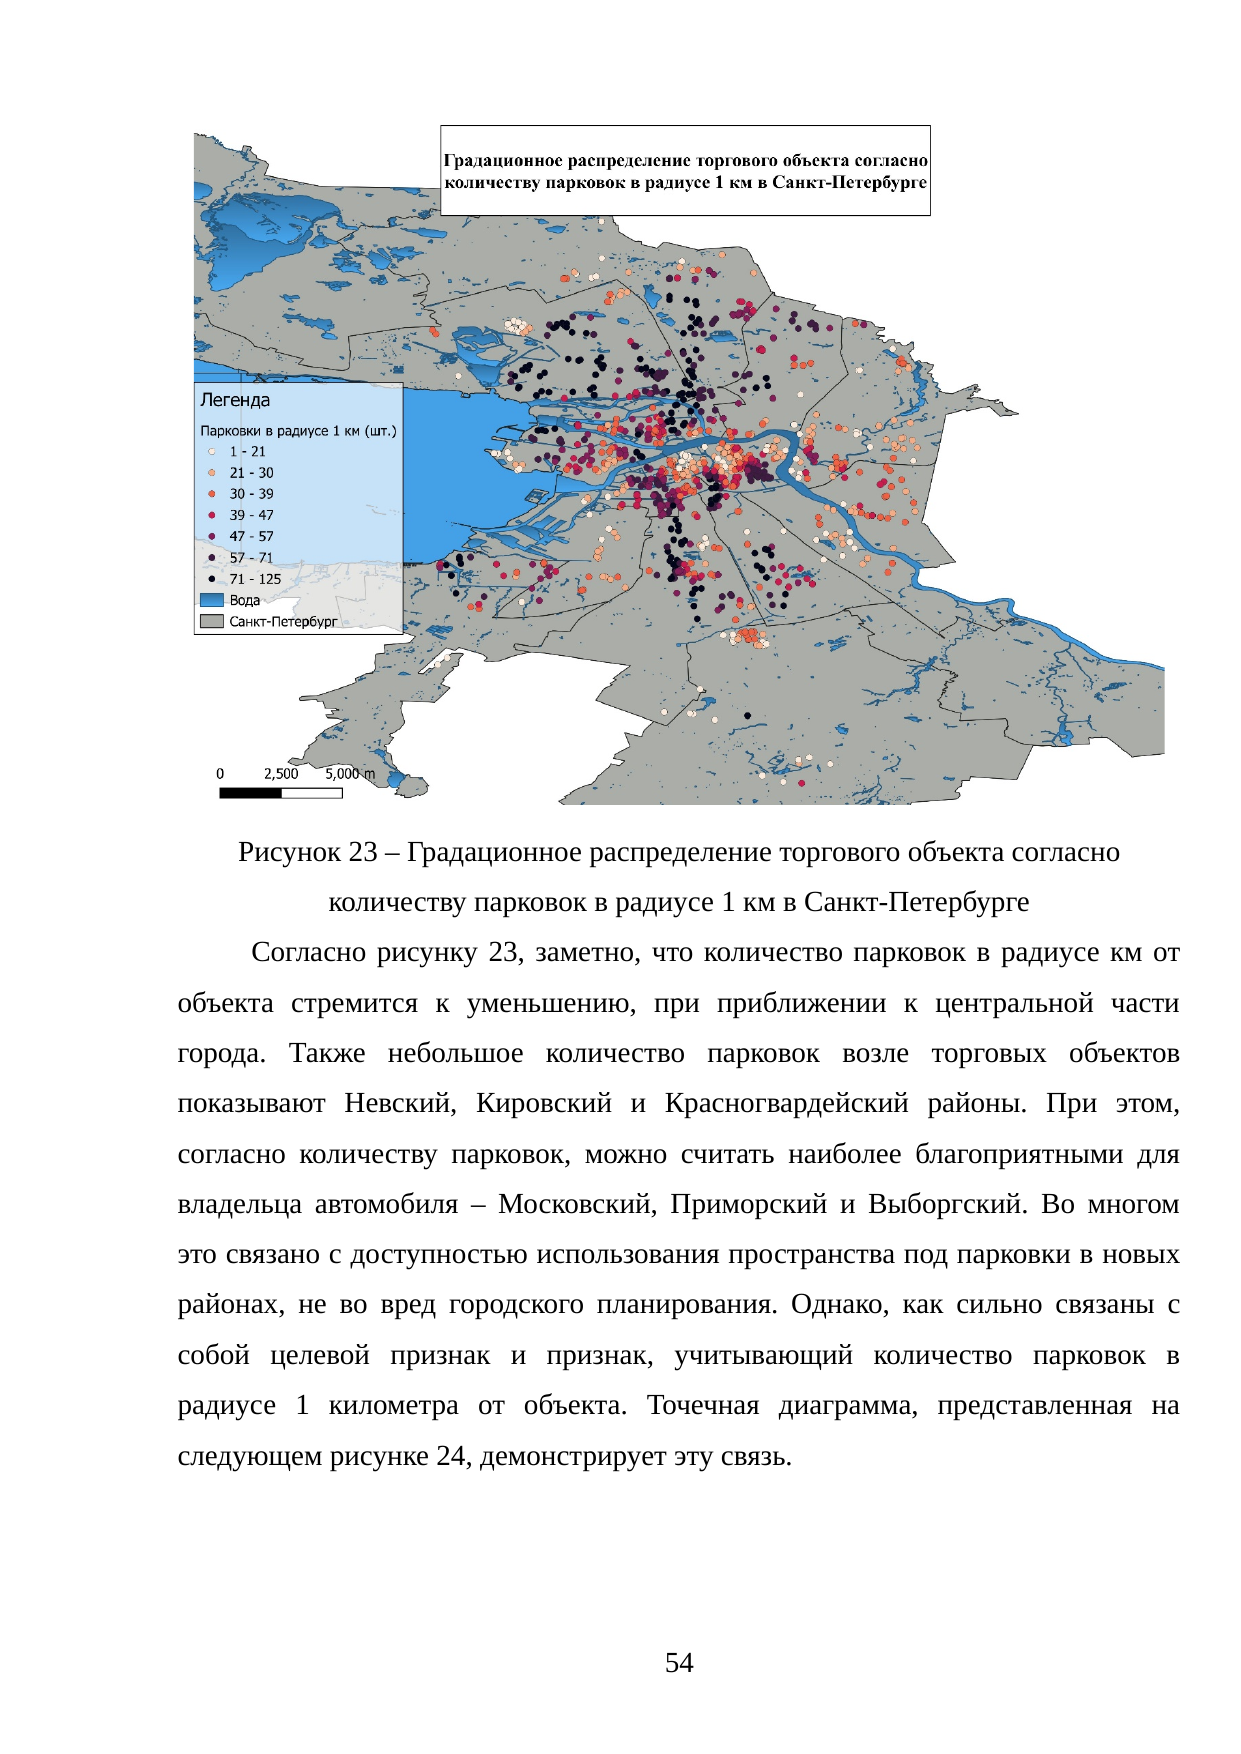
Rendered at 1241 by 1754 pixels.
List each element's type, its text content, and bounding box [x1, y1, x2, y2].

text Согласно рисунку 23, заметно, что количество парковок в радиусе км от объекта стремится к уменьшению, при приближении к центральной части города. Также небольшое количество парковок возле торговых объектов показывают Невский, Кировский и Красногвардейский районы. При этом, согласно количеству парковок, можно считать наиболее благоприятными для владельца автомобиля – Московский, Приморский и Выборгский. Во многом это связано с доступностью использования пространства под парковки в новых районах, не во вред городского планирования. Однако, как сильно связаны с собой целевой признак и признак, учитывающий количество парковок в радиусе 1 километра от объекта. Точечная диаграмма, представленная на следующем рисунке 24, демонстрирует эту связь. [177, 934, 1181, 1471]
picture [193, 118, 1165, 805]
text Рисунок 23 – Градационное распределение торгового объекта согласно количеству парковок в радиусе 1 км в Санкт-Петербурге [177, 834, 1181, 918]
